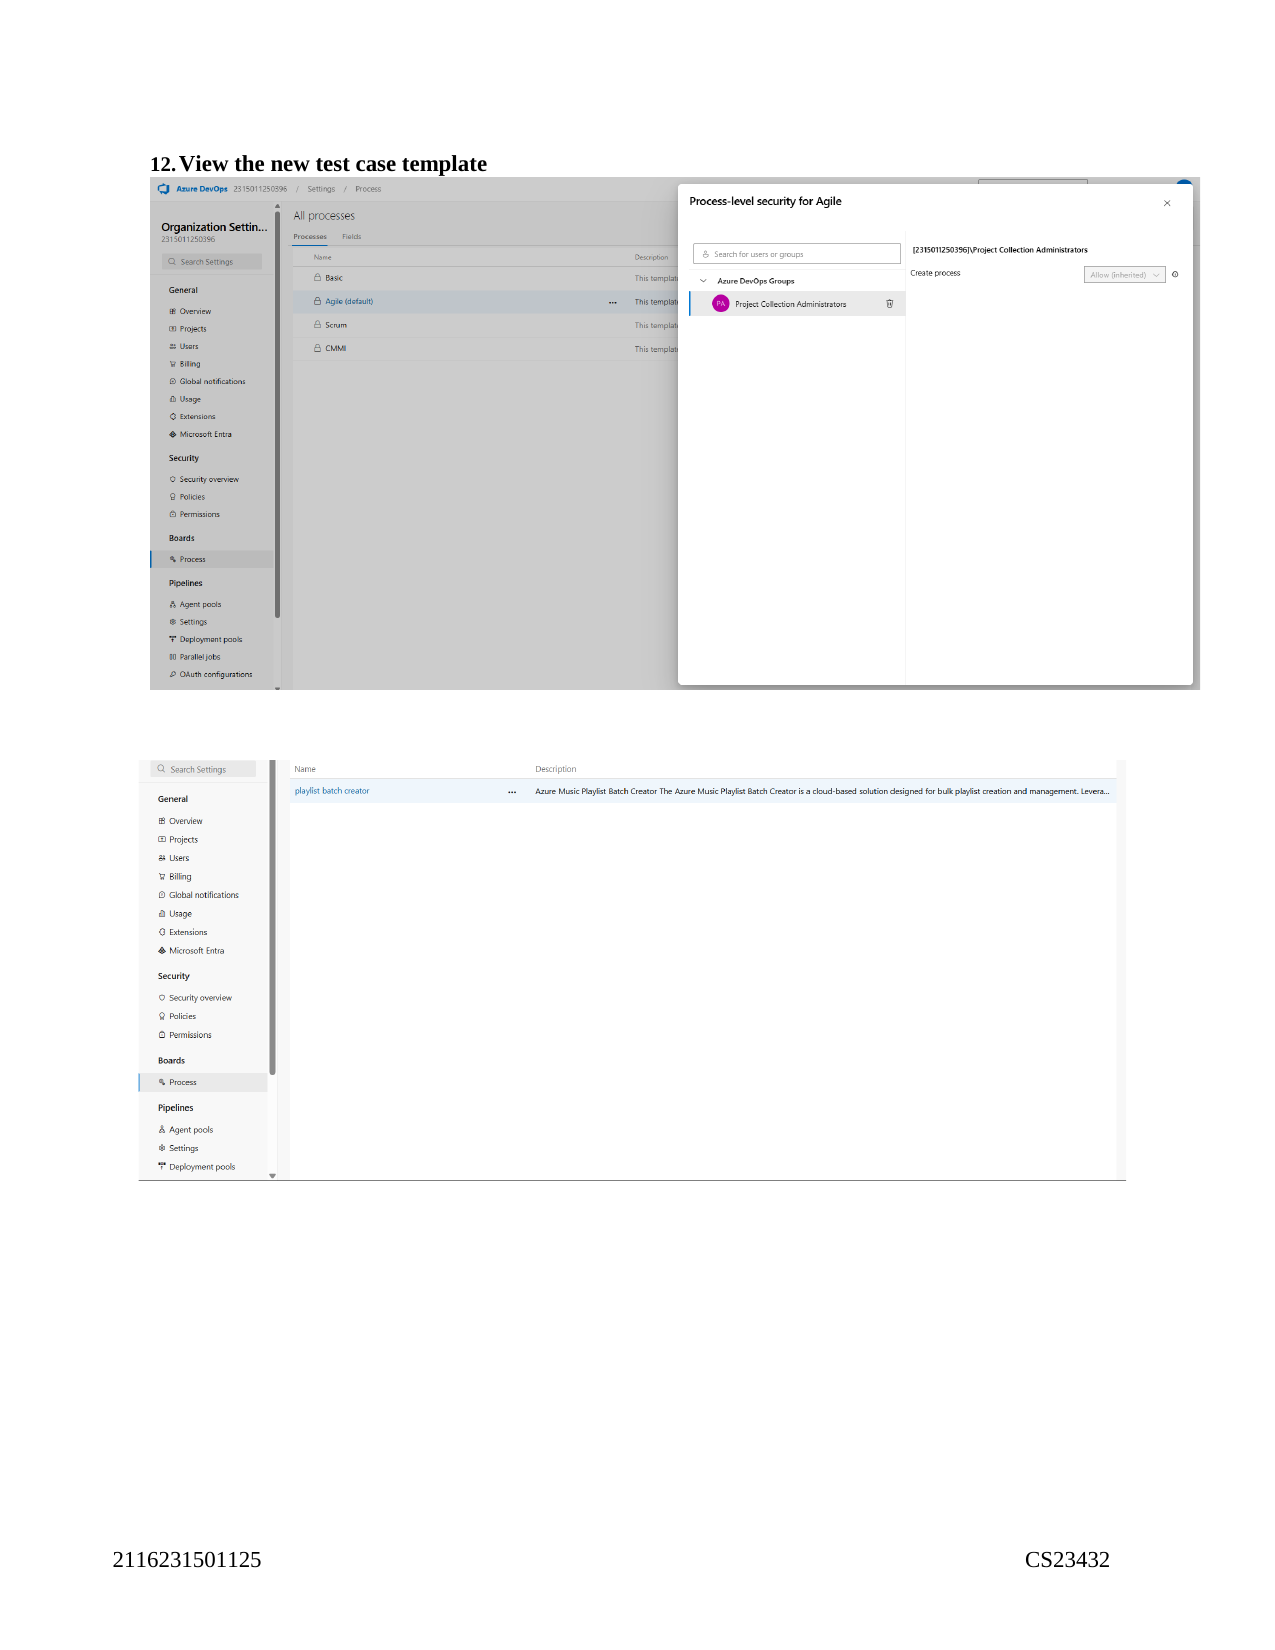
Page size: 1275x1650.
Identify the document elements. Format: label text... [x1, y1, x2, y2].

picture [150, 177, 1200, 690]
picture [138, 760, 1127, 1181]
list View the new test case template [150, 150, 1162, 176]
